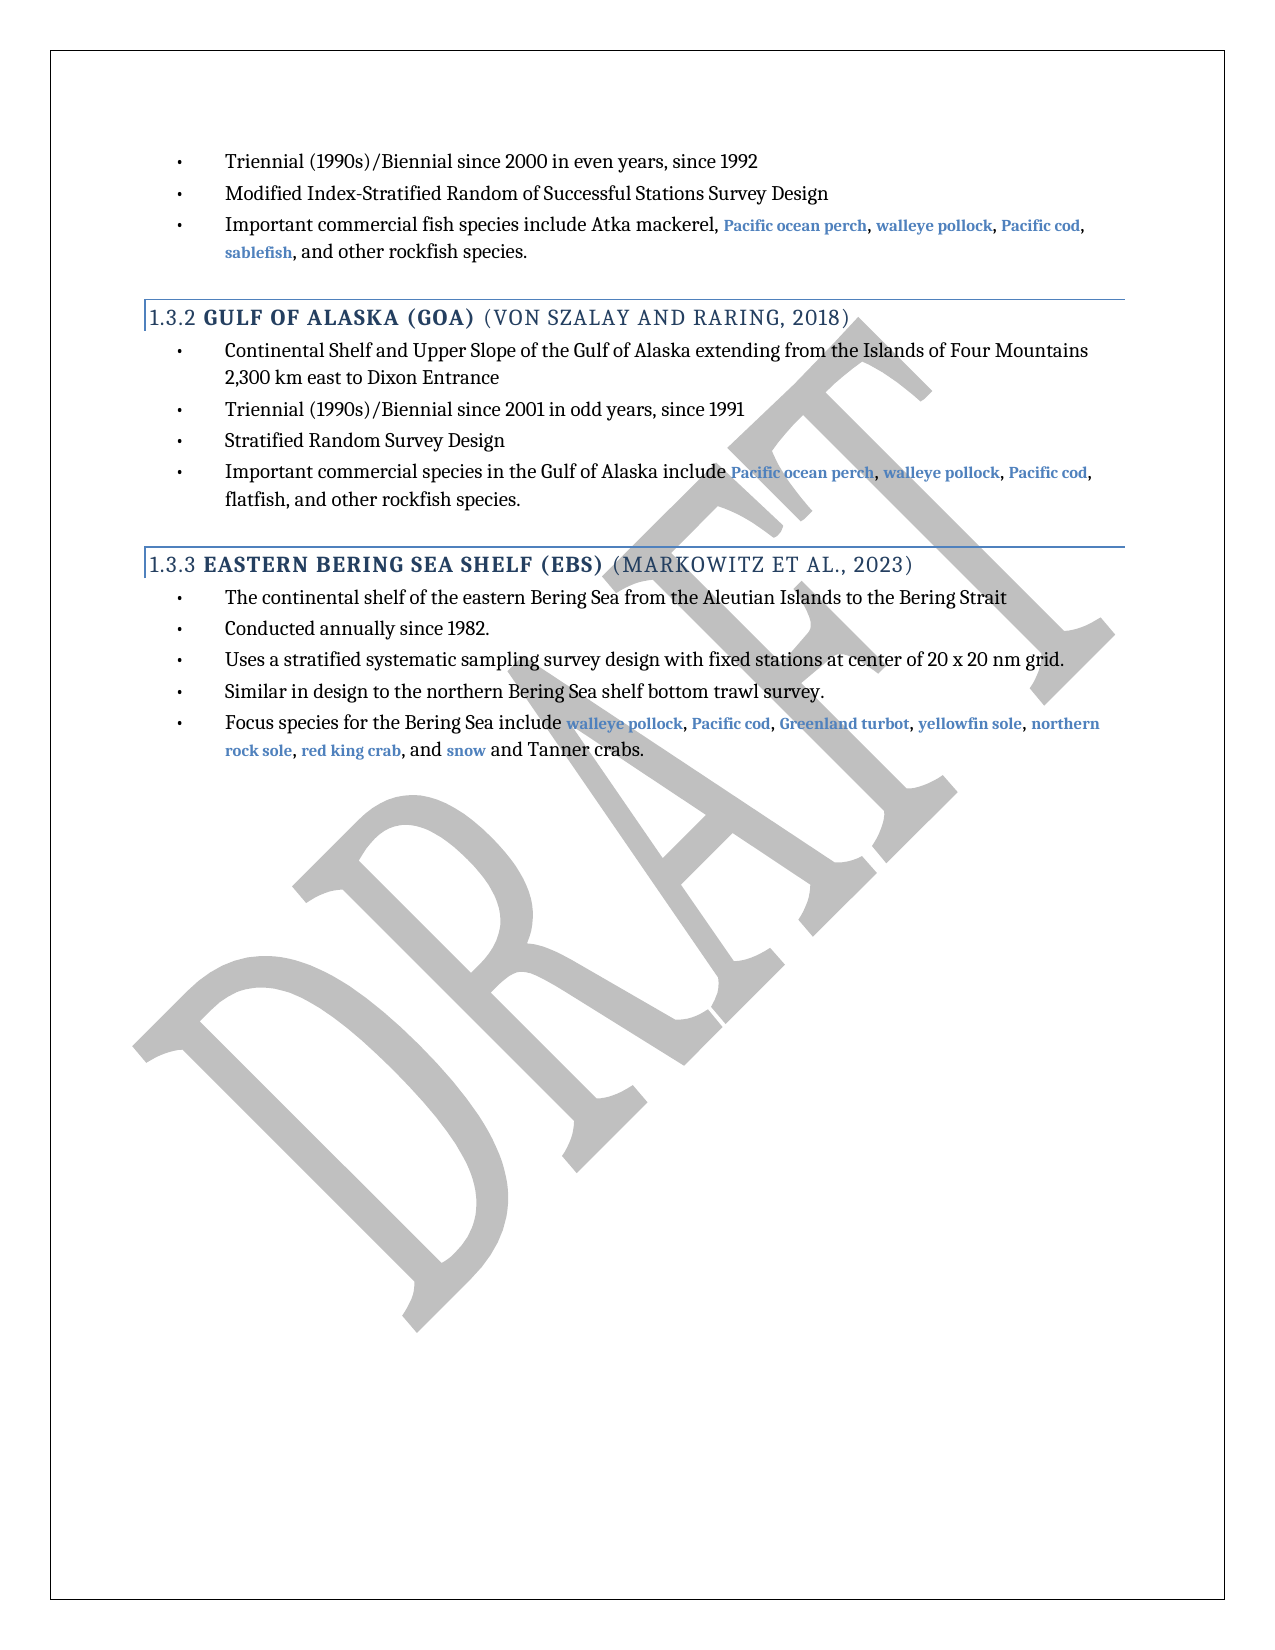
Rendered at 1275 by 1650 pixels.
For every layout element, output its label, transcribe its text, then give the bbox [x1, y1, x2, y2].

list Conducted annually since 1982. [175, 617, 1125, 641]
subtitle 1.3.3 Eastern Bering Sea Shelf (EBS) (Markowitz et al., 2023) [146, 548, 1125, 578]
list Important commercial fish species include Atka mackerel, Pacific ocean perch, walleye pollock, Pacific cod, sablefish, and other rockfish species. [175, 212, 1125, 264]
list Triennial (1990s)/Biennial since 2000 in even years, since 1992 [175, 150, 1125, 174]
subtitle 1.3.2 Gulf of Alaska (GOA) (Von Szalay and Raring, 2018) [146, 300, 1125, 331]
list Important commercial species in the Gulf of Alaska include Pacific ocean perch, walleye pollock, Pacific cod, flatfish, and other rockfish species. [175, 460, 1125, 511]
list Modified Index-Stratified Random of Successful Stations Survey Design [175, 181, 1125, 205]
list Stratified Random Survey Design [175, 428, 1125, 452]
list Uses a stratified systematic sampling survey design with fixed stations at center of 20 x 20 nm grid. [175, 648, 1125, 672]
list Similar in design to the northern Bering Sea shelf bottom trawl survey. [175, 679, 1125, 703]
list The continental shelf of the eastern Bering Sea from the Aleutian Islands to the Bering Strait [175, 586, 1125, 609]
list Focus species for the Bering Sea include walleye pollock, Pacific cod, Greenland turbot, yellowfin sole, northern rock sole, red king crab, and snow and Tanner crabs. [175, 711, 1125, 762]
list Continental Shelf and Upper Slope of the Gulf of Alaska extending from the Islands of Four Mountains 2,300 km east to Dixon Entrance [175, 338, 1125, 390]
list Triennial (1990s)/Biennial since 2001 in odd years, since 1991 [175, 397, 1125, 421]
